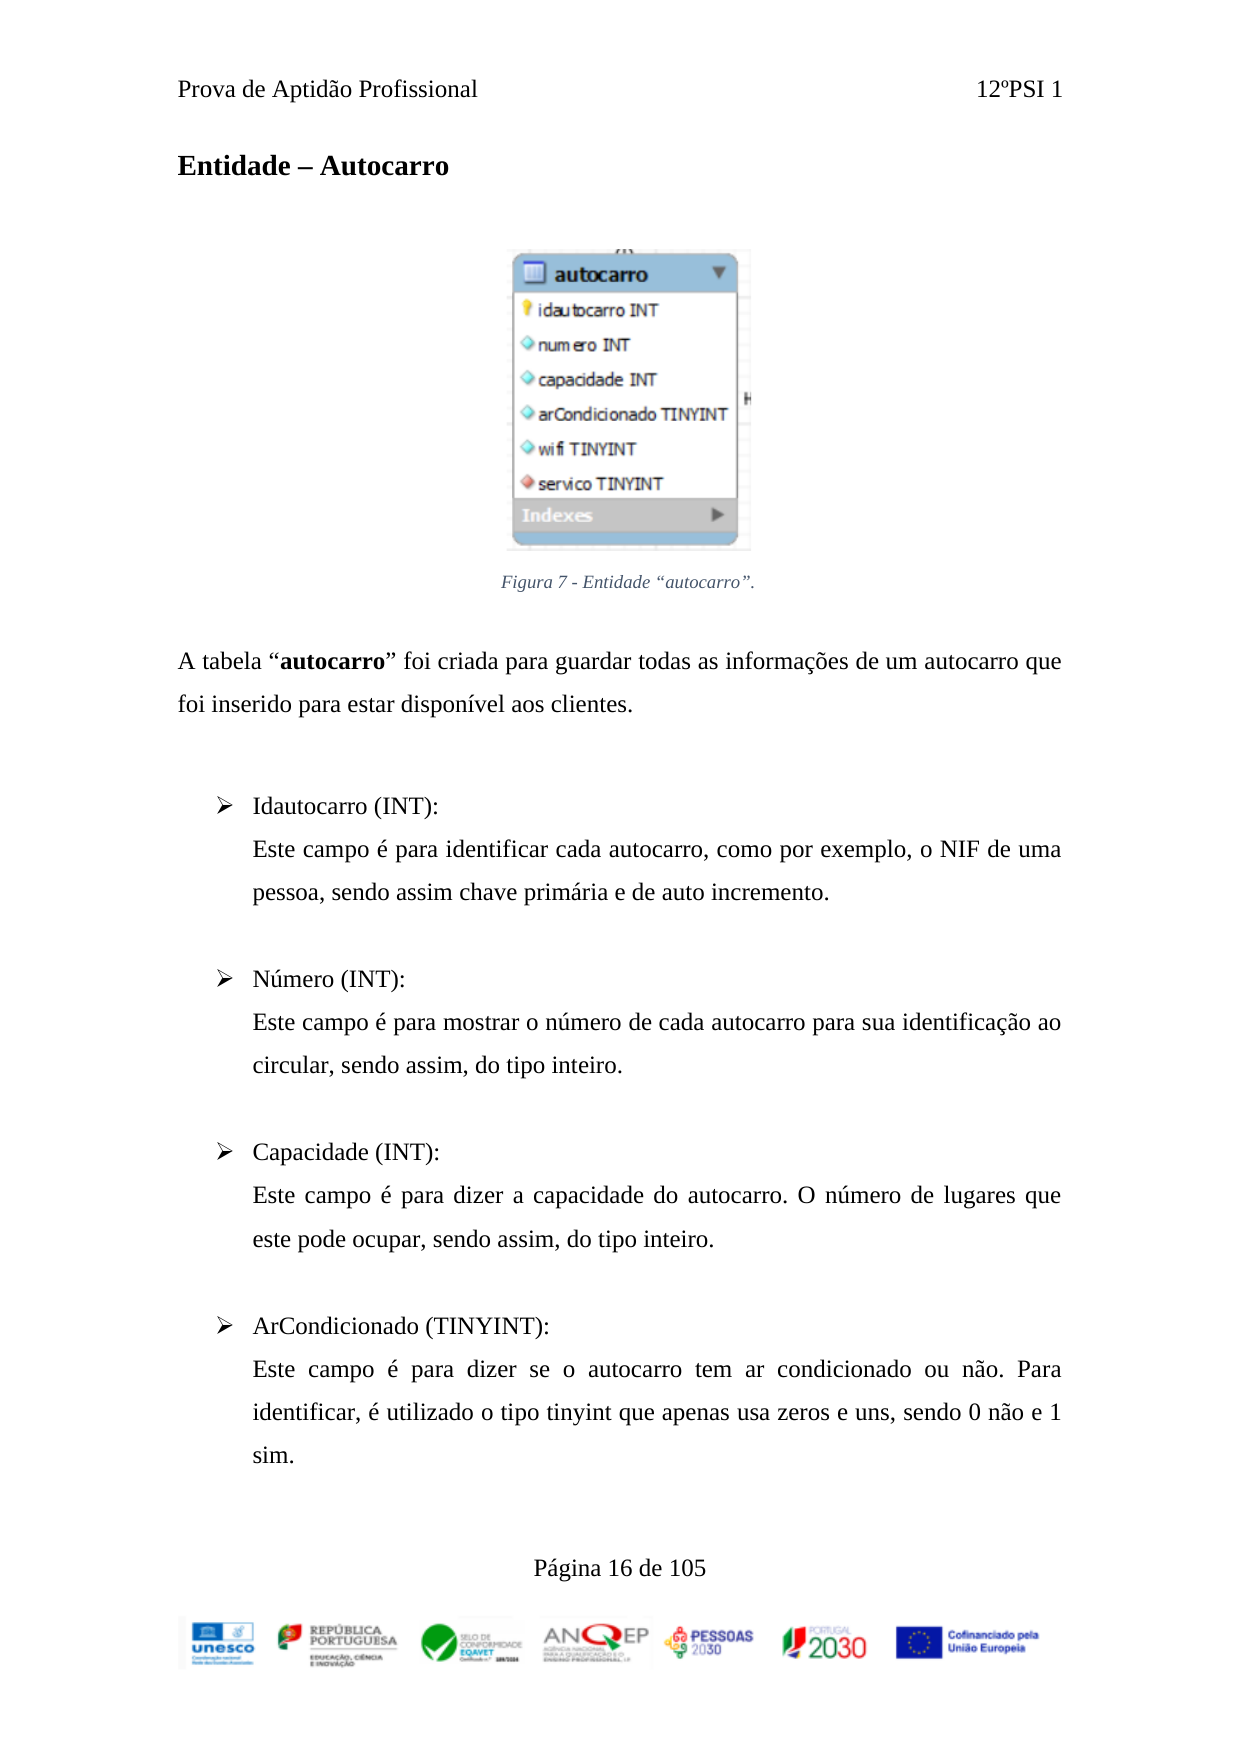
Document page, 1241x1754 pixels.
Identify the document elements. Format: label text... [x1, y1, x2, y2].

text Figura 7 - Entidade “autocarro”. [195, 571, 1063, 593]
list Número (INT): [215, 964, 1063, 993]
list Este campo é para dizer se o autocarro tem ar condicionado ou não. Para identificar, é utilizado o tipo tinyint que apenas usa zeros e uns, sendo 0 não e 1 sim. [252, 1354, 1063, 1469]
picture [177, 1615, 1084, 1677]
list Idautocarro (INT): [215, 791, 1063, 819]
text Entidade – Autocarro [177, 148, 1063, 181]
list ArCondicionado (TINYINT): [215, 1311, 1063, 1339]
text A tabela “autocarro” foi criada para guardar todas as informações de um autocarro que foi inserido para estar disponível aos clientes. [177, 646, 1063, 718]
list Este campo é para identificar cada autocarro, como por exemplo, o NIF de uma pessoa, sendo assim chave primária e de auto incremento. [252, 834, 1063, 906]
picture [506, 249, 752, 551]
list Este campo é para mostrar o número de cada autocarro para sua identificação ao circular, sendo assim, do tipo inteiro. [252, 1007, 1063, 1079]
list Este campo é para dizer a capacidade do autocarro. O número de lugares que este pode ocupar, sendo assim, do tipo inteiro. [252, 1181, 1063, 1252]
list Capacidade (INT): [215, 1137, 1063, 1166]
